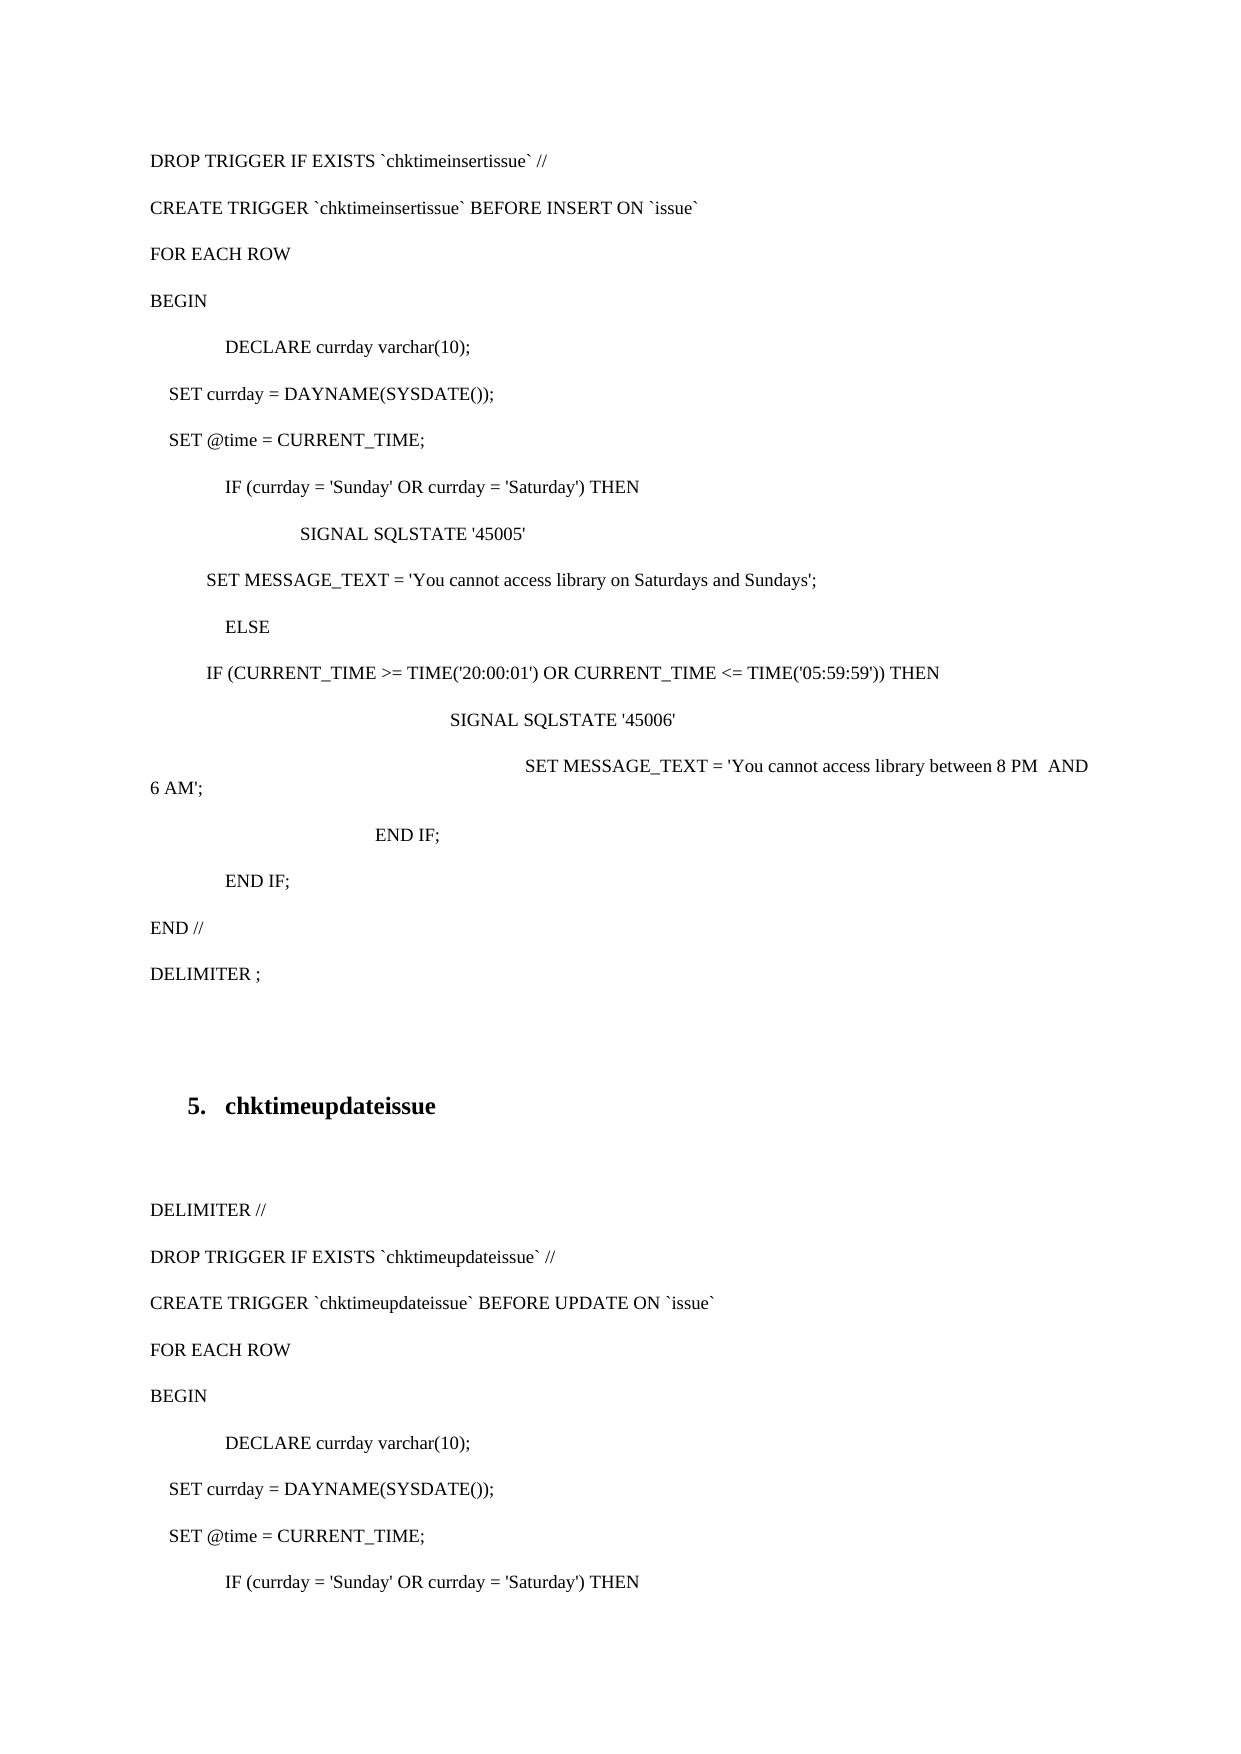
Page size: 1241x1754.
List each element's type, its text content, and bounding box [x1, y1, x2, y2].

text BEGIN [150, 290, 1090, 311]
text DROP TRIGGER IF EXISTS `chktimeinsertissue` // [150, 150, 1090, 172]
text CREATE TRIGGER `chktimeupdateissue` BEFORE UPDATE ON `issue` [150, 1292, 1090, 1314]
text FOR EACH ROW [150, 243, 1090, 265]
text END IF; [150, 823, 1090, 845]
text IF (currday = 'Sunday' OR currday = 'Saturday') THEN [150, 1571, 1090, 1593]
text END IF; [150, 870, 1090, 892]
text SET currday = DAYNAME(SYSDATE()); [150, 383, 1090, 404]
text SIGNAL SQLSTATE '45005' [150, 522, 1090, 544]
text SET @time = CURRENT_TIME; [150, 429, 1090, 451]
text FOR EACH ROW [150, 1339, 1090, 1360]
text DROP TRIGGER IF EXISTS `chktimeupdateissue` // [150, 1246, 1090, 1267]
text DECLARE currday varchar(10); [150, 1432, 1090, 1453]
text SET currday = DAYNAME(SYSDATE()); [150, 1478, 1090, 1500]
text SET MESSAGE_TEXT = 'You cannot access library on Saturdays and Sundays'; [150, 569, 1090, 591]
text DECLARE currday varchar(10); [150, 336, 1090, 358]
text IF (CURRENT_TIME >= TIME('20:00:01') OR CURRENT_TIME <= TIME('05:59:59')) THEN [150, 662, 1090, 684]
text BEGIN [150, 1385, 1090, 1407]
text SET MESSAGE_TEXT = 'You cannot access library between 8 PM AND 6 AM'; [150, 755, 1090, 798]
text IF (currday = 'Sunday' OR currday = 'Saturday') THEN [150, 476, 1090, 497]
text END // [150, 917, 1090, 938]
text DELIMITER ; [150, 963, 1090, 985]
text DELIMITER // [150, 1199, 1090, 1221]
list chktimeupdateissue [187, 1091, 1090, 1120]
text SIGNAL SQLSTATE '45006' [150, 709, 1090, 730]
text ELSE [150, 616, 1090, 637]
text CREATE TRIGGER `chktimeinsertissue` BEFORE INSERT ON `issue` [150, 197, 1090, 218]
text SET @time = CURRENT_TIME; [150, 1525, 1090, 1546]
